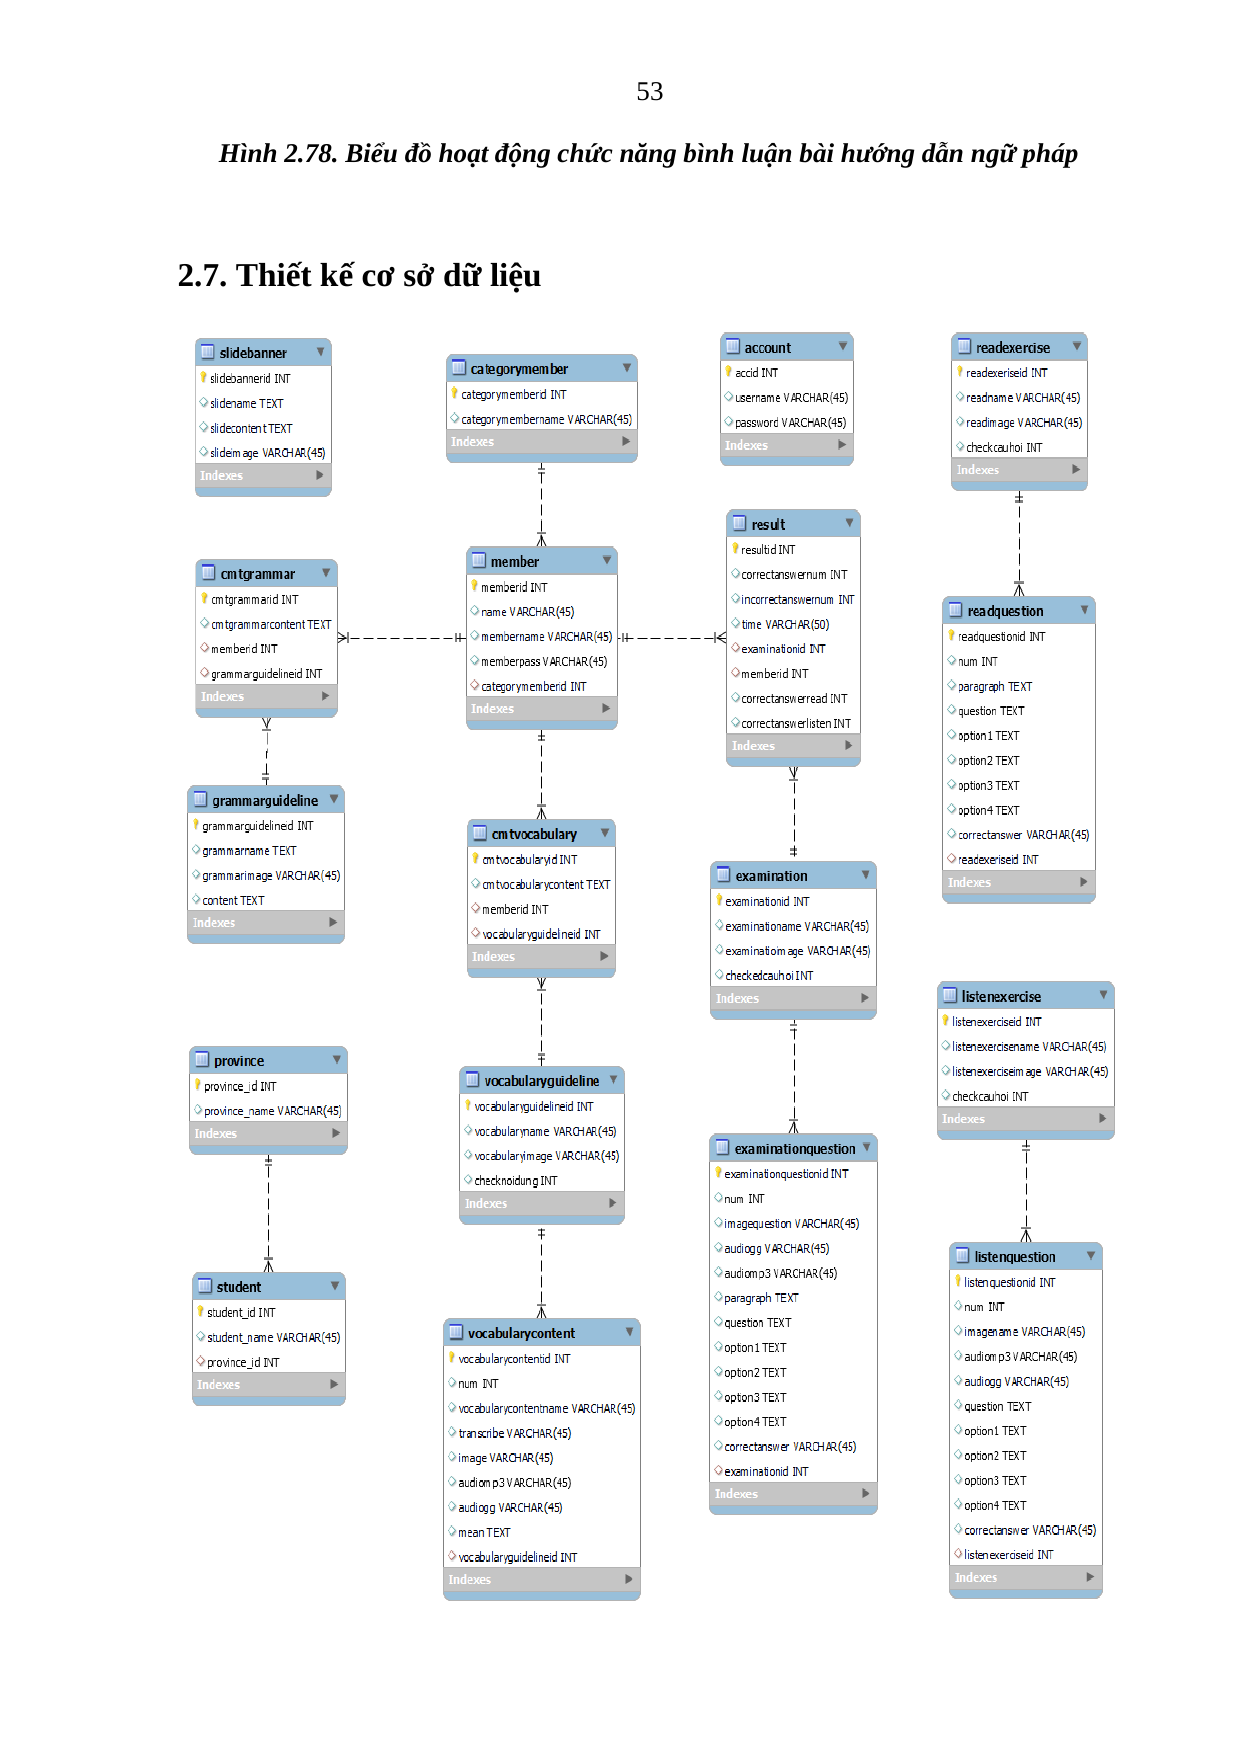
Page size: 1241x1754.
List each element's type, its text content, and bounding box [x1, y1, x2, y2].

text 2.7. Thiết kế cơ sở dữ liệu [177, 256, 1122, 294]
text Hình 2.78. Biểu đồ hoạt động chức năng bình luận bài hướng dẫn ngữ pháp [177, 137, 1122, 168]
picture [177, 325, 1123, 1615]
